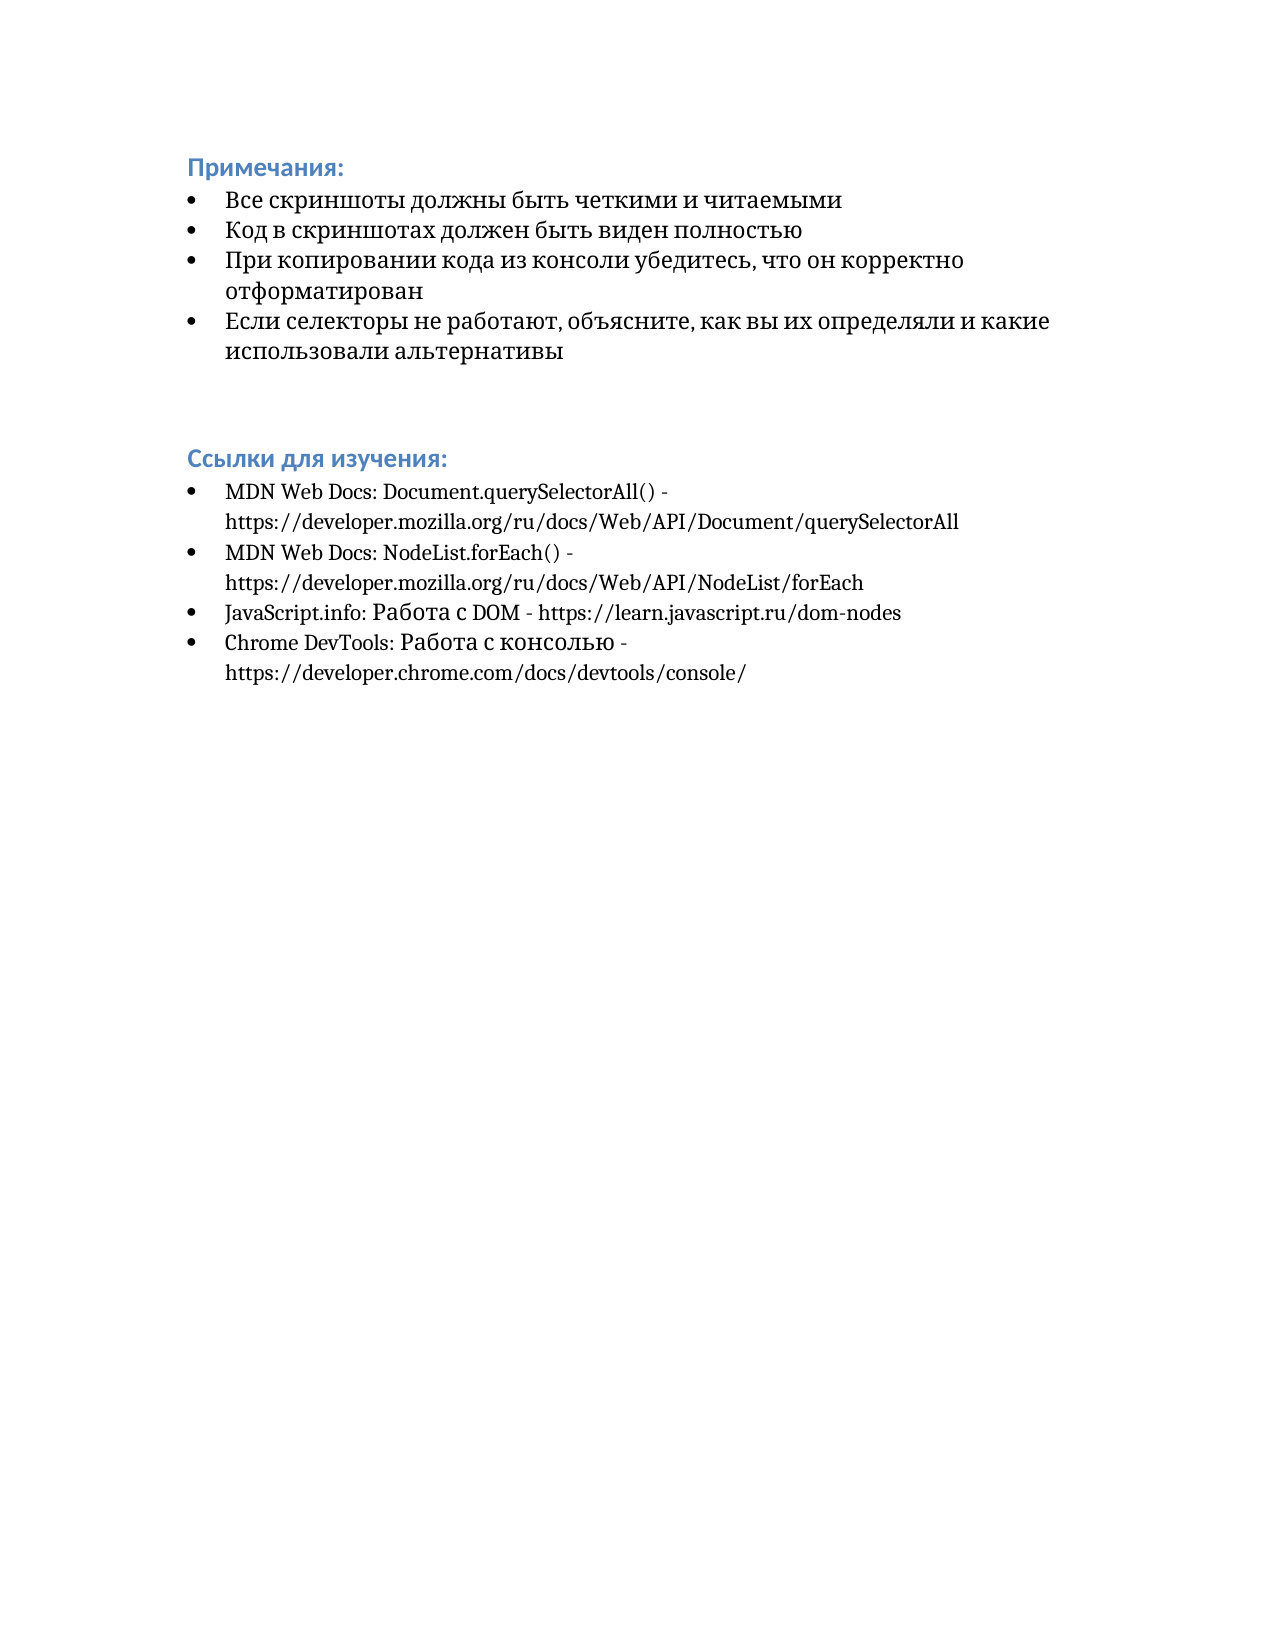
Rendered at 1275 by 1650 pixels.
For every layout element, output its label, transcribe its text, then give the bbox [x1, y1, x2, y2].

list Если селекторы не работают, объясните, как вы их определяли и какие использовали альтернативы [187, 309, 1087, 365]
list Все скриншоты должны быть четкими и читаемыми [187, 188, 1087, 214]
list Код в скриншотах должен быть виден полностью [187, 218, 1087, 244]
list При копировании кода из консоли убедитесь, что он корректно отформатирован [187, 248, 1087, 305]
list JavaScript.info: Работа с DOM - https://learn.javascript.ru/dom-nodes [187, 600, 1087, 626]
list MDN Web Docs: NodeList.forEach() - https://developer.mozilla.org/ru/docs/Web/API/NodeList/forEach [187, 539, 1087, 596]
list MDN Web Docs: Document.querySelectorAll() - https://developer.mozilla.org/ru/docs/Web/API/Document/querySelectorAll [187, 479, 1087, 536]
list Chrome DevTools: Работа с консолью - https://developer.chrome.com/docs/devtools/console/ [187, 630, 1087, 687]
subtitle Примечания: [187, 150, 1087, 183]
subtitle Ссылки для изучения: [187, 441, 1087, 474]
